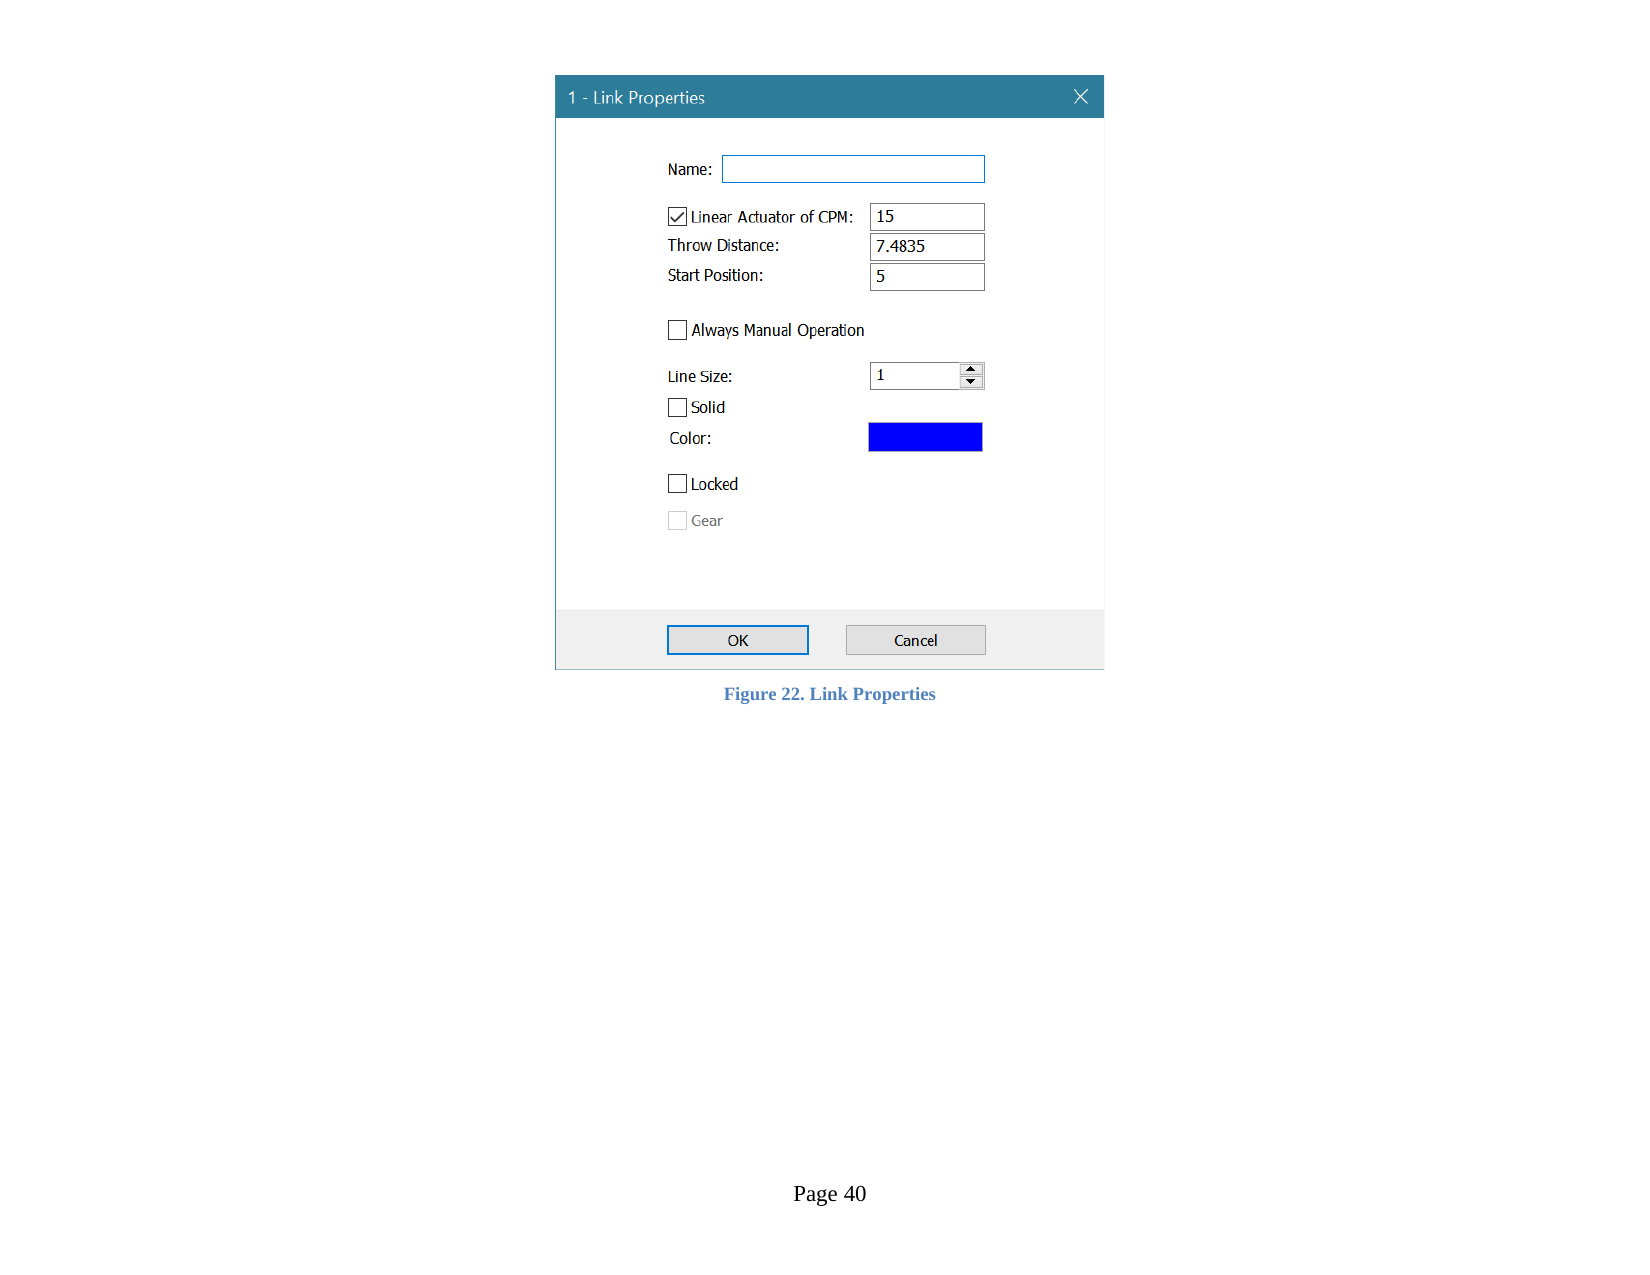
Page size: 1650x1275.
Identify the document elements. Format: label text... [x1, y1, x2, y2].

text Figure . Link Properties [84, 683, 1575, 705]
picture [555, 75, 1105, 670]
